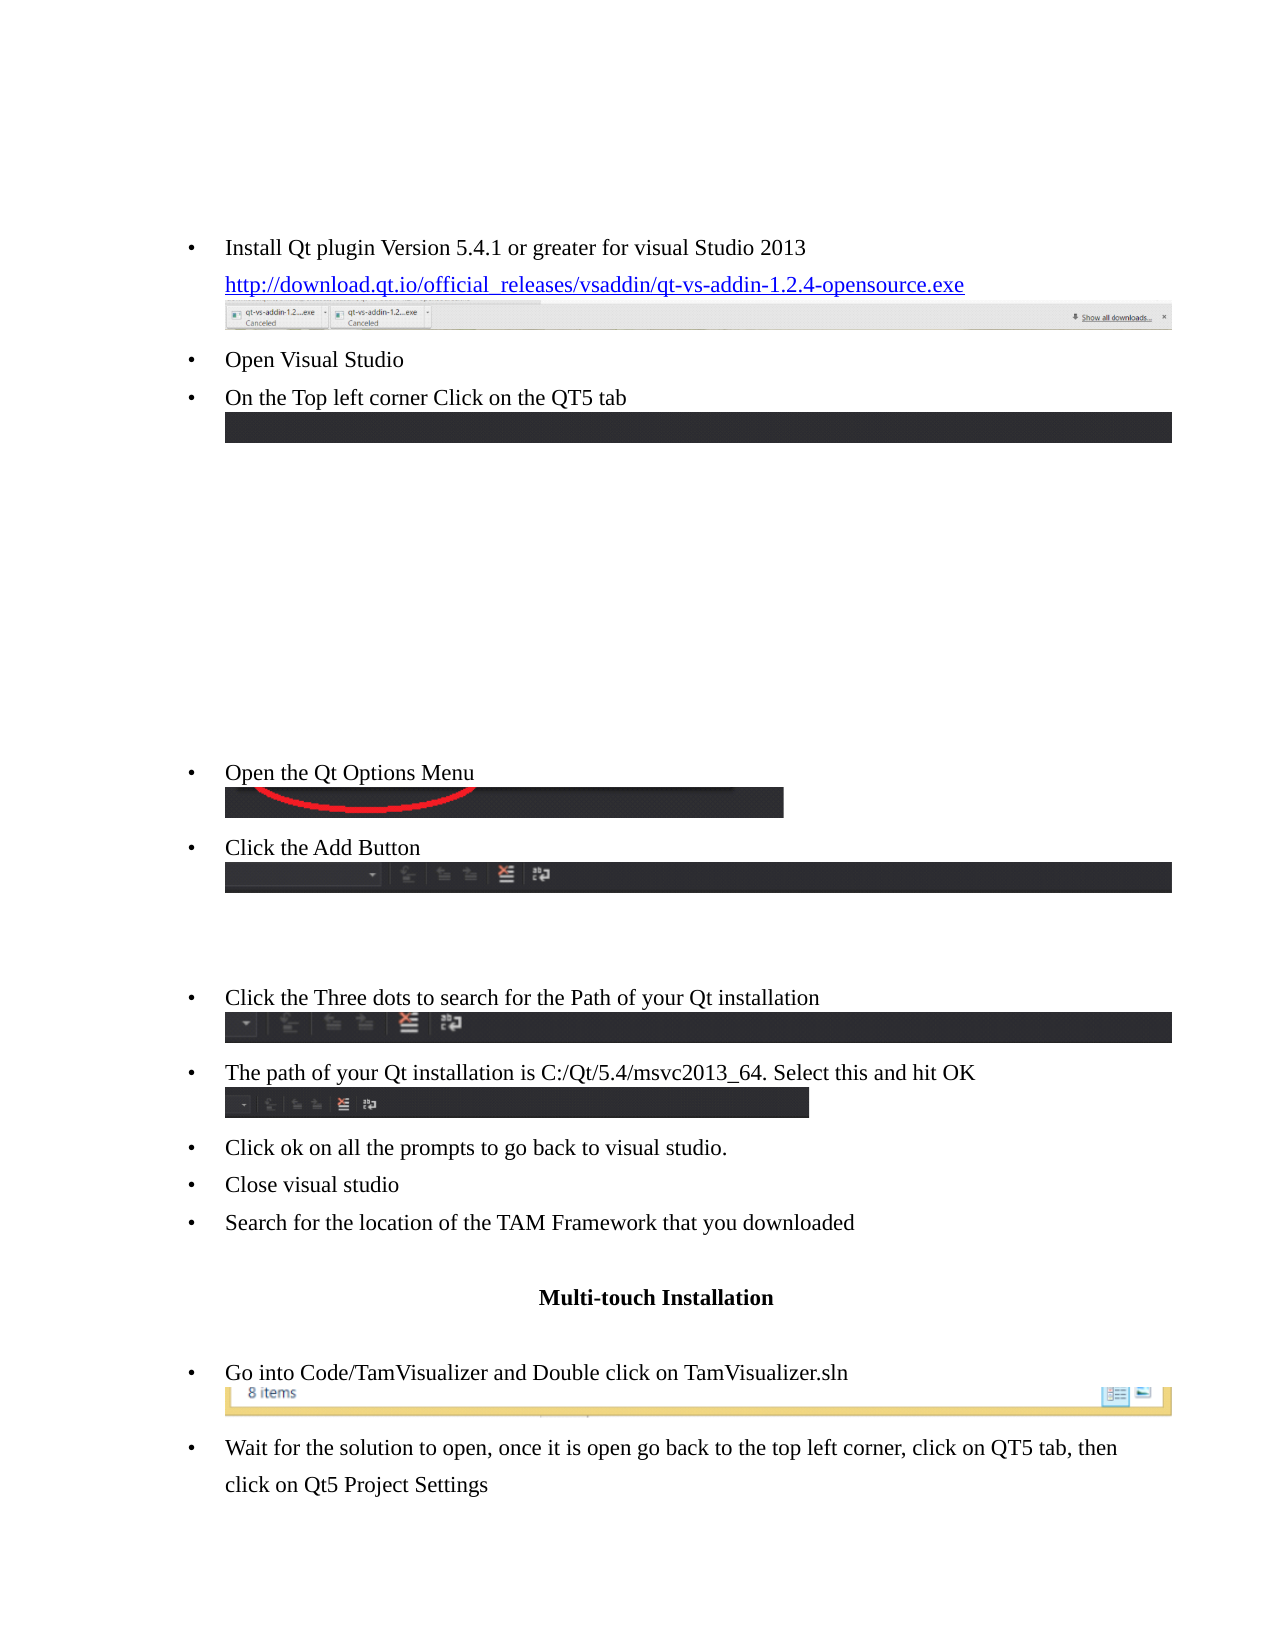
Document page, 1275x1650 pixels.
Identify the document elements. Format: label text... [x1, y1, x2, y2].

text Multi-touch Installation [187, 1275, 1125, 1312]
list Close visual studio [187, 1162, 1125, 1200]
list Wait for the solution to open, once it is open go back to the top left corner, click on QT5 tab, then click on Qt5 Project Settings [187, 1425, 1125, 1500]
list The path of your Qt installation is C:/Qt/5.4/msvc2013_64. Select this and hit OK [187, 1050, 1125, 1087]
list Click ok on all the prompts to go back to visual studio. [187, 1125, 1125, 1162]
list Search for the location of the TAM Framework that you downloaded [187, 1200, 1125, 1237]
list Click the Add Button [187, 825, 1125, 862]
list Install Qt plugin Version 5.4.1 or greater for visual Studio 2013 [187, 225, 1125, 262]
list Go into Code/TamVisualizer and Double click on TamVisualizer.sln [187, 1350, 1125, 1387]
list On the Top left corner Click on the QT5 tab [187, 375, 1125, 412]
list Click the Three dots to search for the Path of your Qt installation [187, 975, 1125, 1012]
list Open Visual Studio [187, 337, 1125, 375]
list Open the Qt Options Menu [187, 750, 1125, 787]
text http://download.qt.io/official_releases/vsaddin/qt-vs-addin-1.2.4-opensource.exe [225, 262, 1125, 300]
